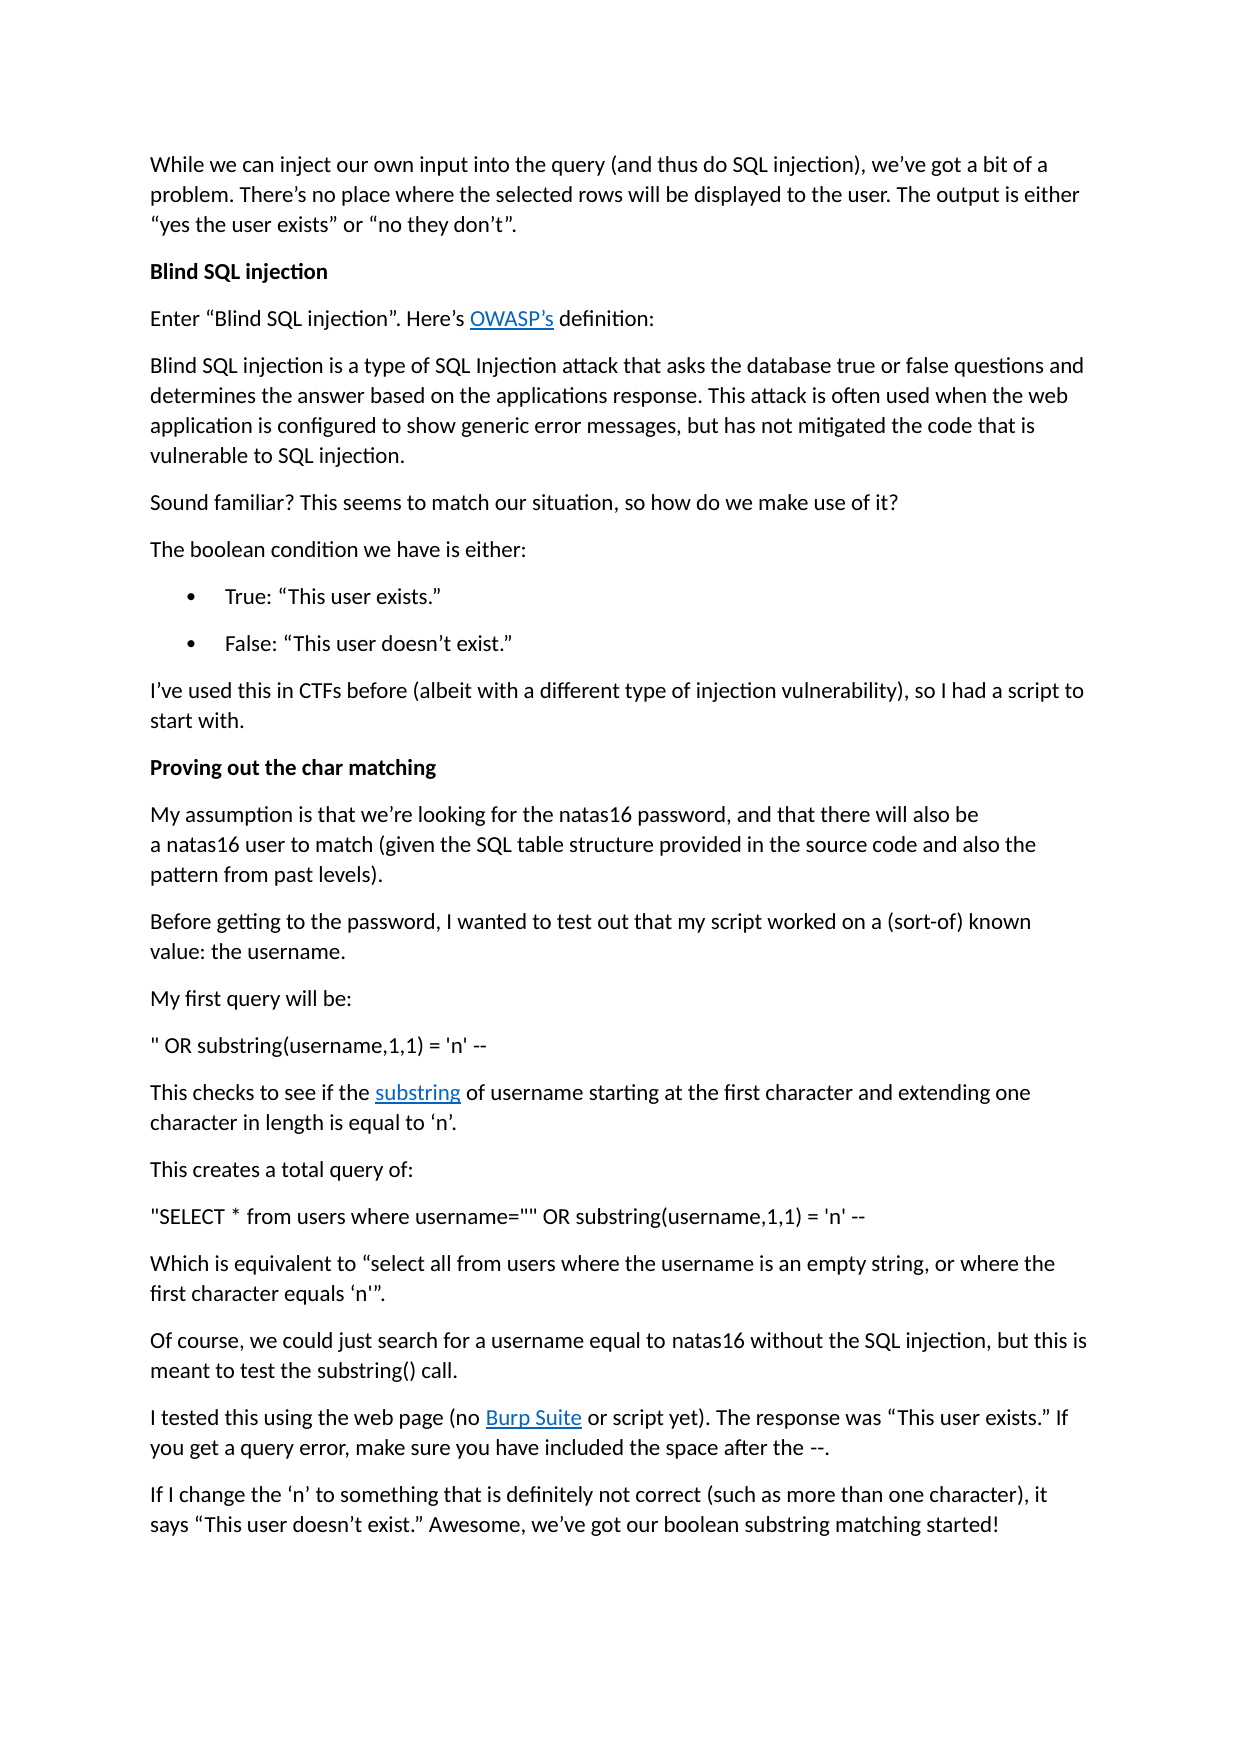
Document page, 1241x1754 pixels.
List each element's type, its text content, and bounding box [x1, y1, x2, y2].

text " OR substring(username,1,1) = 'n' -- [150, 1031, 1090, 1059]
text I tested this using the web page (no Burp Suite or script yet). The response was “This user exists.” If you get a query error, make sure you have included the space after the --. [150, 1403, 1090, 1461]
list False: “This user doesn’t exist.” [187, 629, 1090, 657]
text Before getting to the password, I wanted to test out that my script worked on a (sort-of) known value: the username. [150, 907, 1090, 966]
text My first query will be: [150, 984, 1090, 1012]
text Sound familiar? This seems to match our situation, so how do we make use of it? [150, 488, 1090, 517]
text Enter “Blind SQL injection”. Here’s OWASP’s definition: [150, 304, 1090, 332]
text "SELECT * from users where username="" OR substring(username,1,1) = 'n' -- [150, 1202, 1090, 1230]
text This creates a total query of: [150, 1155, 1090, 1183]
text Blind SQL injection [150, 257, 1090, 285]
list True: “This user exists.” [187, 582, 1090, 610]
text Proving out the char matching [150, 753, 1090, 781]
text Which is equivalent to “select all from users where the username is an empty string, or where the first character equals ‘n'”. [150, 1249, 1090, 1307]
text While we can inject our own input into the query (and thus do SQL injection), we’ve got a bit of a problem. There’s no place where the selected rows will be displayed to the user. The output is either “yes the user exists” or “no they don’t”. [150, 150, 1090, 238]
text My assumption is that we’re looking for the natas16 password, and that there will also be a natas16 user to match (given the SQL table structure provided in the source code and also the pattern from past levels). [150, 800, 1090, 888]
text If I change the ‘n’ to something that is definitely not correct (such as more than one character), it says “This user doesn’t exist.” Awesome, we’ve got our boolean substring matching started! [150, 1480, 1090, 1538]
text I’ve used this in CTFs before (albeit with a different type of injection vulnerability), so I had a script to start with. [150, 676, 1090, 734]
text The boolean condition we have is either: [150, 535, 1090, 563]
text This checks to see if the substring of username starting at the first character and extending one character in length is equal to ‘n’. [150, 1078, 1090, 1136]
text Of course, we could just search for a username equal to natas16 without the SQL injection, but this is meant to test the substring() call. [150, 1326, 1090, 1384]
text Blind SQL injection is a type of SQL Injection attack that asks the database true or false questions and determines the answer based on the applications response. This attack is often used when the web application is configured to show generic error messages, but has not mitigated the code that is vulnerable to SQL injection. [150, 351, 1090, 470]
